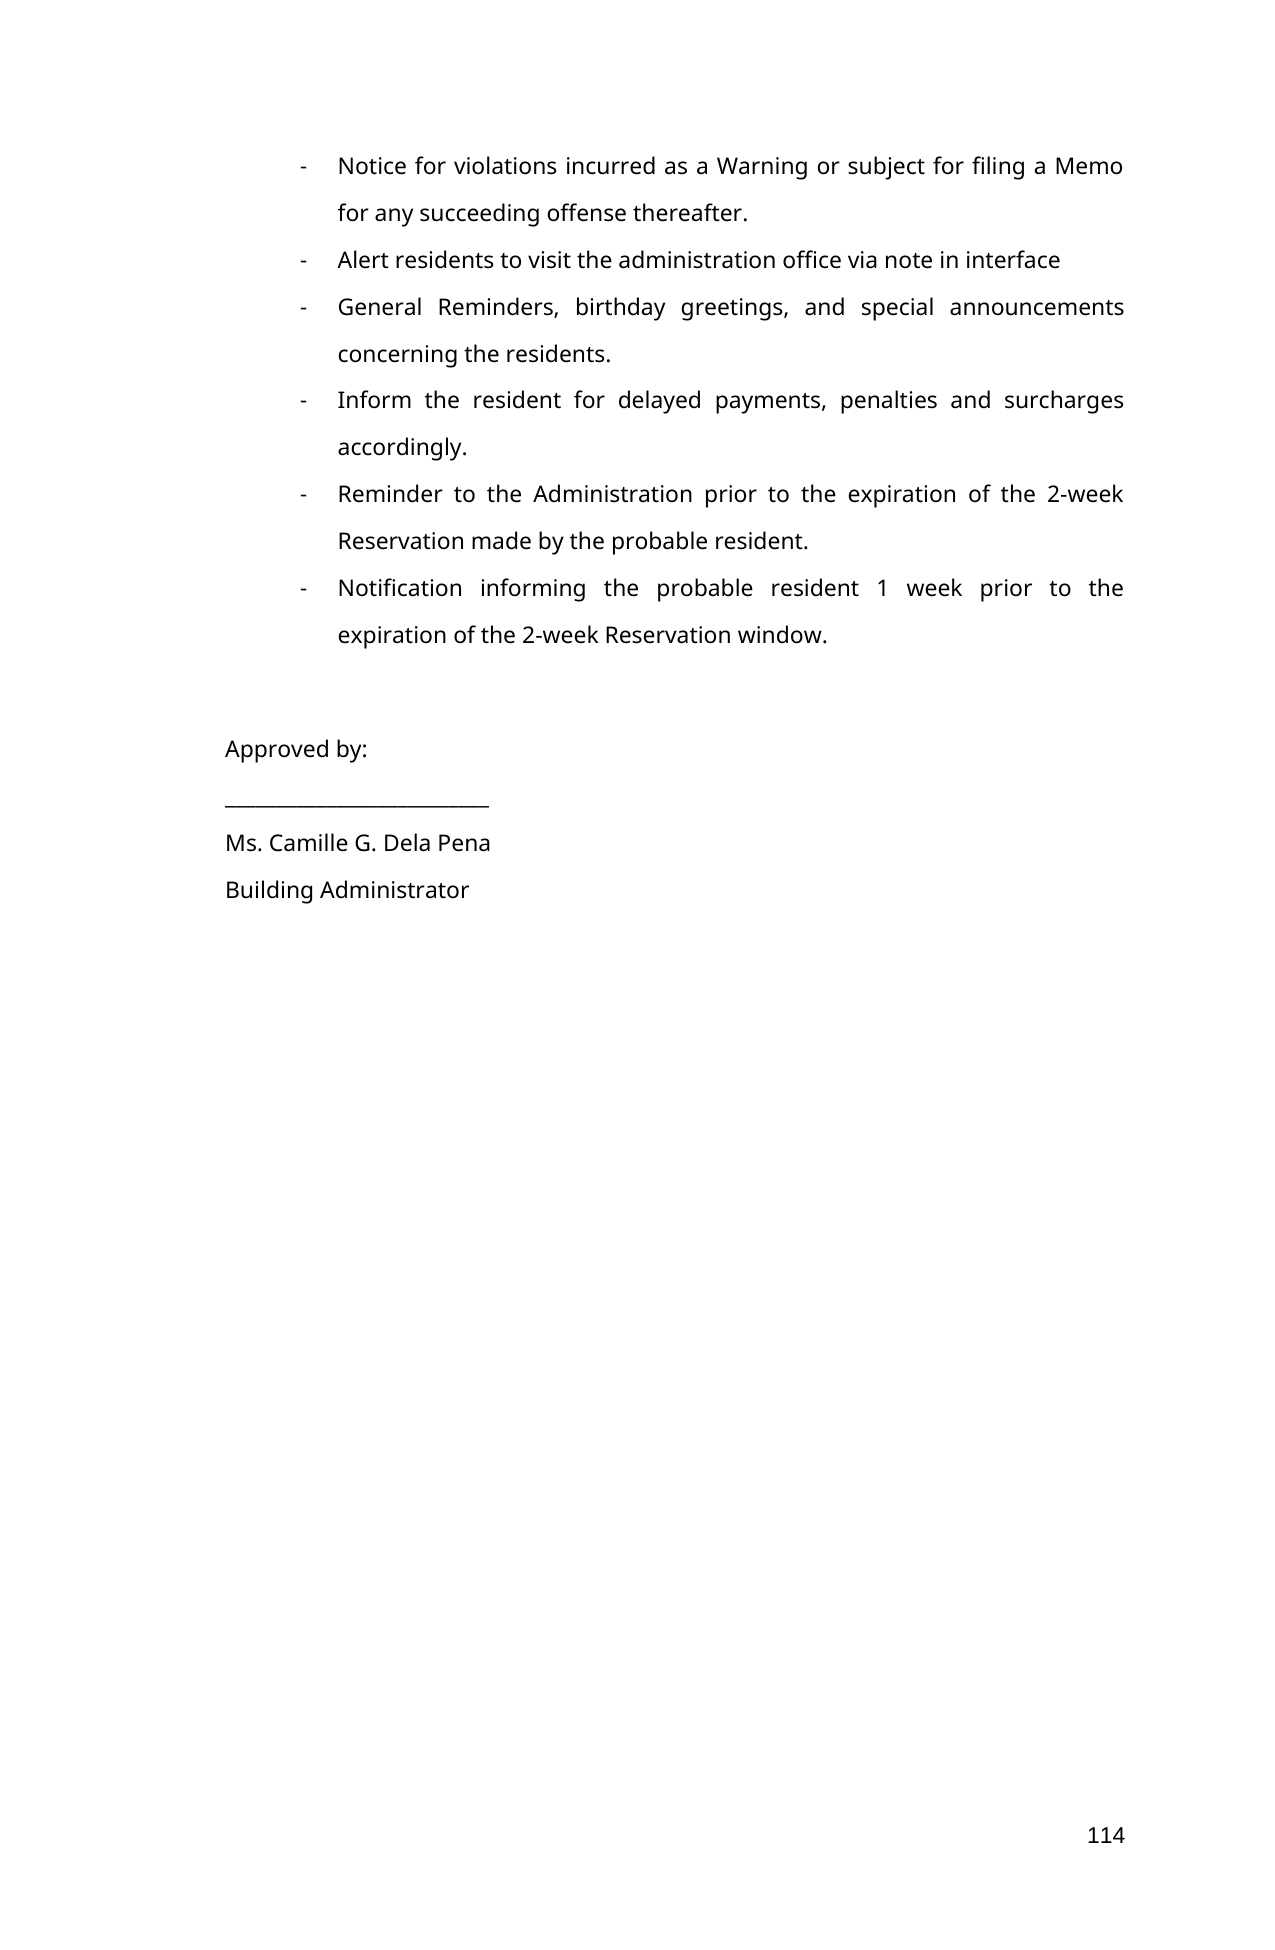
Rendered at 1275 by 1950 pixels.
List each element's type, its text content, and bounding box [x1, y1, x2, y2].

list Inform the resident for delayed payments, penalties and surcharges accordingly. [300, 384, 1125, 462]
text Ms. Camille G. Dela Pena [225, 827, 1125, 858]
text Building Administrator [225, 874, 1125, 905]
list Notification informing the probable resident 1 week prior to the expiration of the 2-week Reservation window. [300, 572, 1125, 650]
text Approved by: [225, 733, 1125, 764]
list Reminder to the Administration prior to the expiration of the 2-week Reservation made by the probable resident. [300, 478, 1125, 556]
list General Reminders, birthday greetings, and special announcements concerning the residents. [300, 291, 1125, 369]
list Alert residents to visit the administration office via note in interface [300, 244, 1125, 275]
text __________________________ [225, 780, 1125, 811]
list Notice for violations incurred as a Warning or subject for filing a Memo for any succeeding offense thereafter. [300, 150, 1125, 228]
